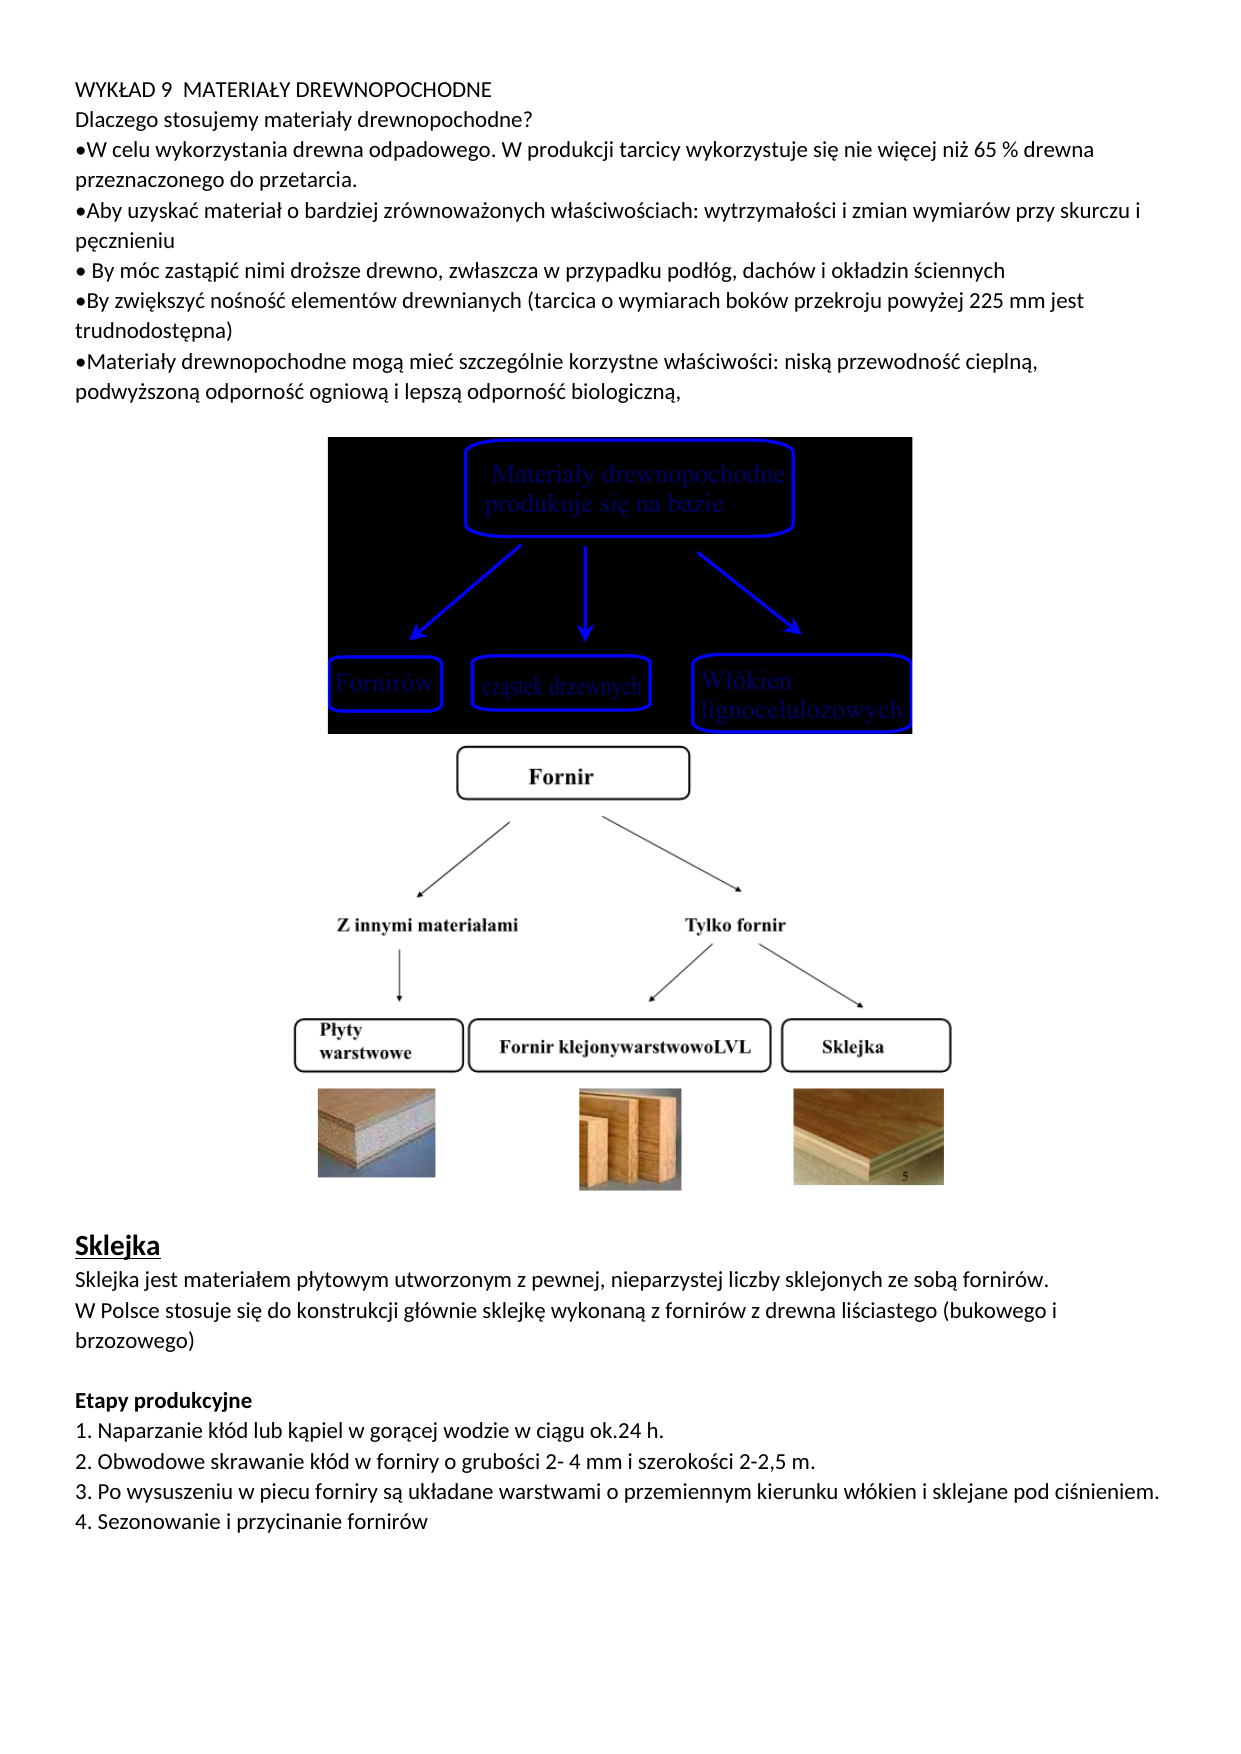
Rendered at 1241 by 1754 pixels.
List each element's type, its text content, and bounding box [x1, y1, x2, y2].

text •By zwiększyć nośność elementów drewnianych (tarcica o wymiarach boków przekroju powyżej 225 mm jest trudnodostępna) [75, 286, 1165, 345]
text 4. Sezonowanie i przycinanie fornirów [75, 1507, 1165, 1535]
text 3. Po wysuszeniu w piecu forniry są układane warstwami o przemiennym kierunku włókien i sklejane pod ciśnieniem. [75, 1477, 1165, 1505]
text W Polsce stosuje się do konstrukcji głównie sklejkę wykonaną z fornirów z drewna liściastego (bukowego i brzozowego) [75, 1296, 1165, 1354]
text 2. Obwodowe skrawanie kłód w forniry o grubości 2- 4 mm i szerokości 2-2,5 m. [75, 1447, 1165, 1475]
text • By móc zastąpić nimi droższe drewno, zwłaszcza w przypadku podłóg, dachów i okładzin ściennych [75, 256, 1165, 284]
picture [327, 437, 913, 734]
text Etapy produkcyjne [75, 1386, 1165, 1414]
picture [285, 735, 955, 1195]
text WYKŁAD 9 MATERIAŁY DREWNOPOCHODNE [75, 75, 1165, 103]
text Sklejka [75, 1227, 1165, 1263]
text •W celu wykorzystania drewna odpadowego. W produkcji tarcicy wykorzystuje się nie więcej niż 65 % drewna przeznaczonego do przetarcia. [75, 135, 1165, 194]
text Sklejka jest materiałem płytowym utworzonym z pewnej, nieparzystej liczby sklejonych ze sobą fornirów. [75, 1266, 1165, 1294]
text •Materiały drewnopochodne mogą mieć szczególnie korzystne właściwości: niską przewodność cieplną, podwyższoną odporność ogniową i lepszą odporność biologiczną, [75, 347, 1165, 405]
text Dlaczego stosujemy materiały drewnopochodne? [75, 105, 1165, 133]
text •Aby uzyskać materiał o bardziej zrównoważonych właściwościach: wytrzymałości i zmian wymiarów przy skurczu i pęcznieniu [75, 196, 1165, 254]
text 1. Naparzanie kłód lub kąpiel w gorącej wodzie w ciągu ok.24 h. [75, 1417, 1165, 1445]
